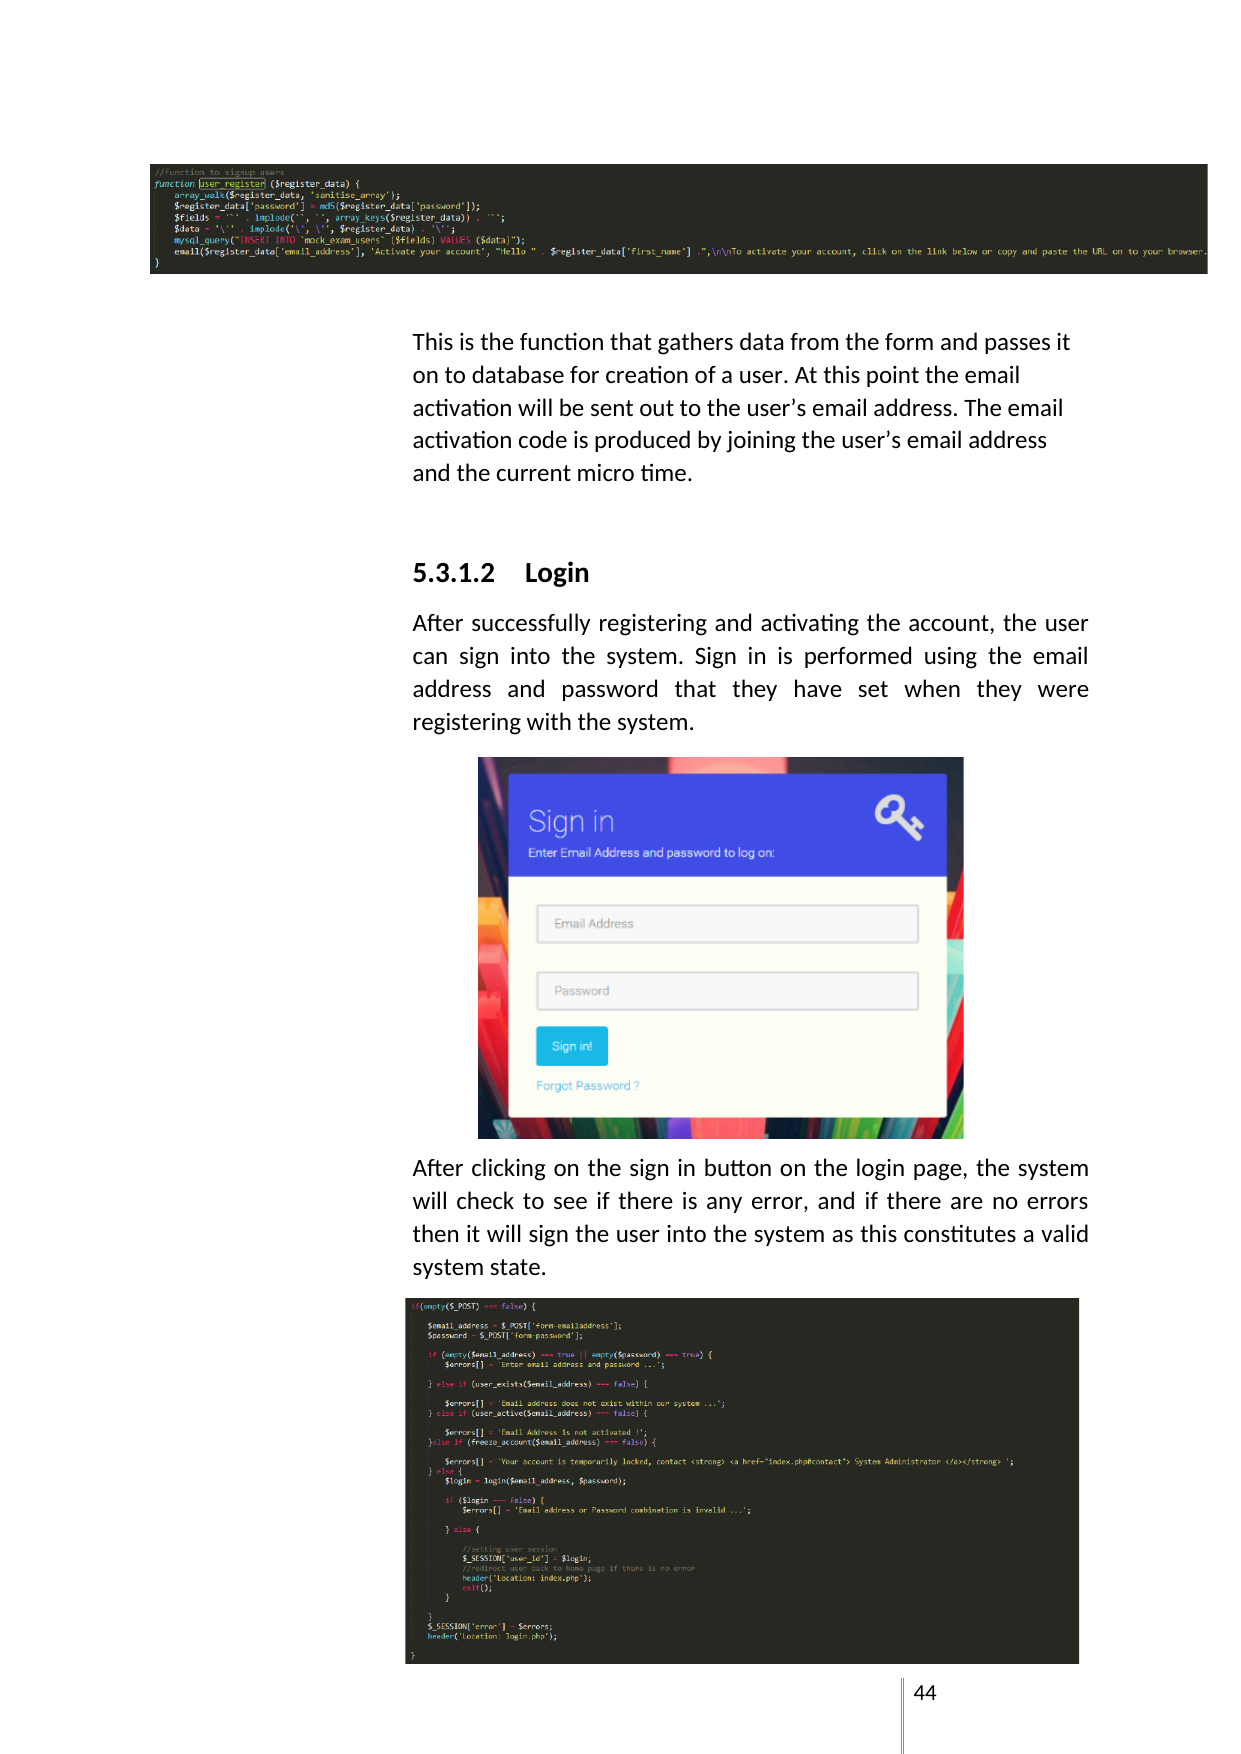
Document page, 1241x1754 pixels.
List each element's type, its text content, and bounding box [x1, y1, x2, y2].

subtitle Login [412, 554, 1090, 590]
picture [478, 757, 964, 1139]
text This is the function that gathers data from the form and passes it on to database for creation of a user. At this point the email activation will be sent out to the user’s email address. The email activation code is produced by joining the user’s email address and the current micro time. [412, 326, 1090, 488]
picture [405, 1298, 1080, 1664]
text After successfully registering and activating the account, the user can sign into the system. Sign in is performed using the email address and password that they have set when they were registering with the system. [412, 607, 1090, 737]
text After clicking on the sign in button on the login page, the system will check to see if there is any error, and if there are no errors then it will sign the user into the system as this constitutes a valid system state. [412, 1152, 1090, 1282]
picture [150, 164, 1208, 274]
